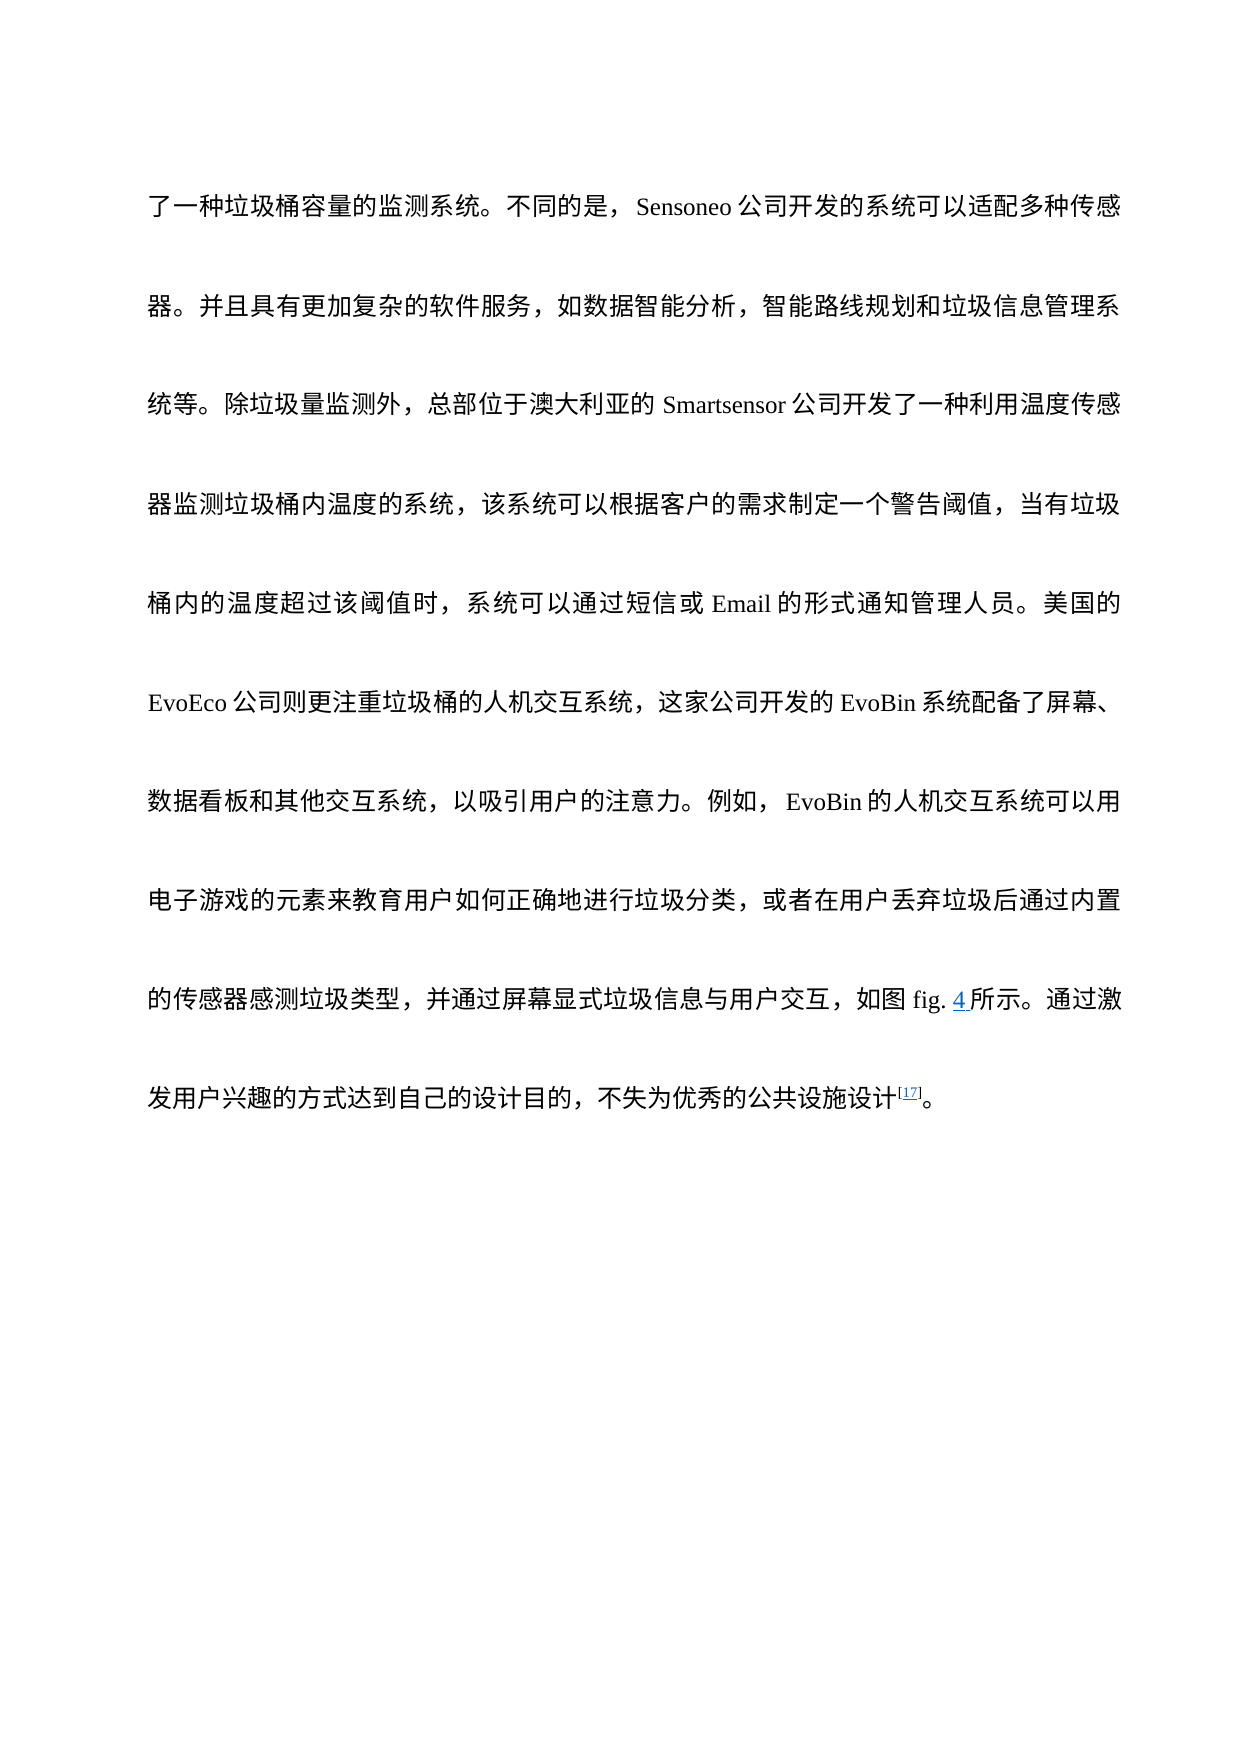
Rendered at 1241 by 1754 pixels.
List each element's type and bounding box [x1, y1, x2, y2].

text [148, 172, 1122, 1129]
